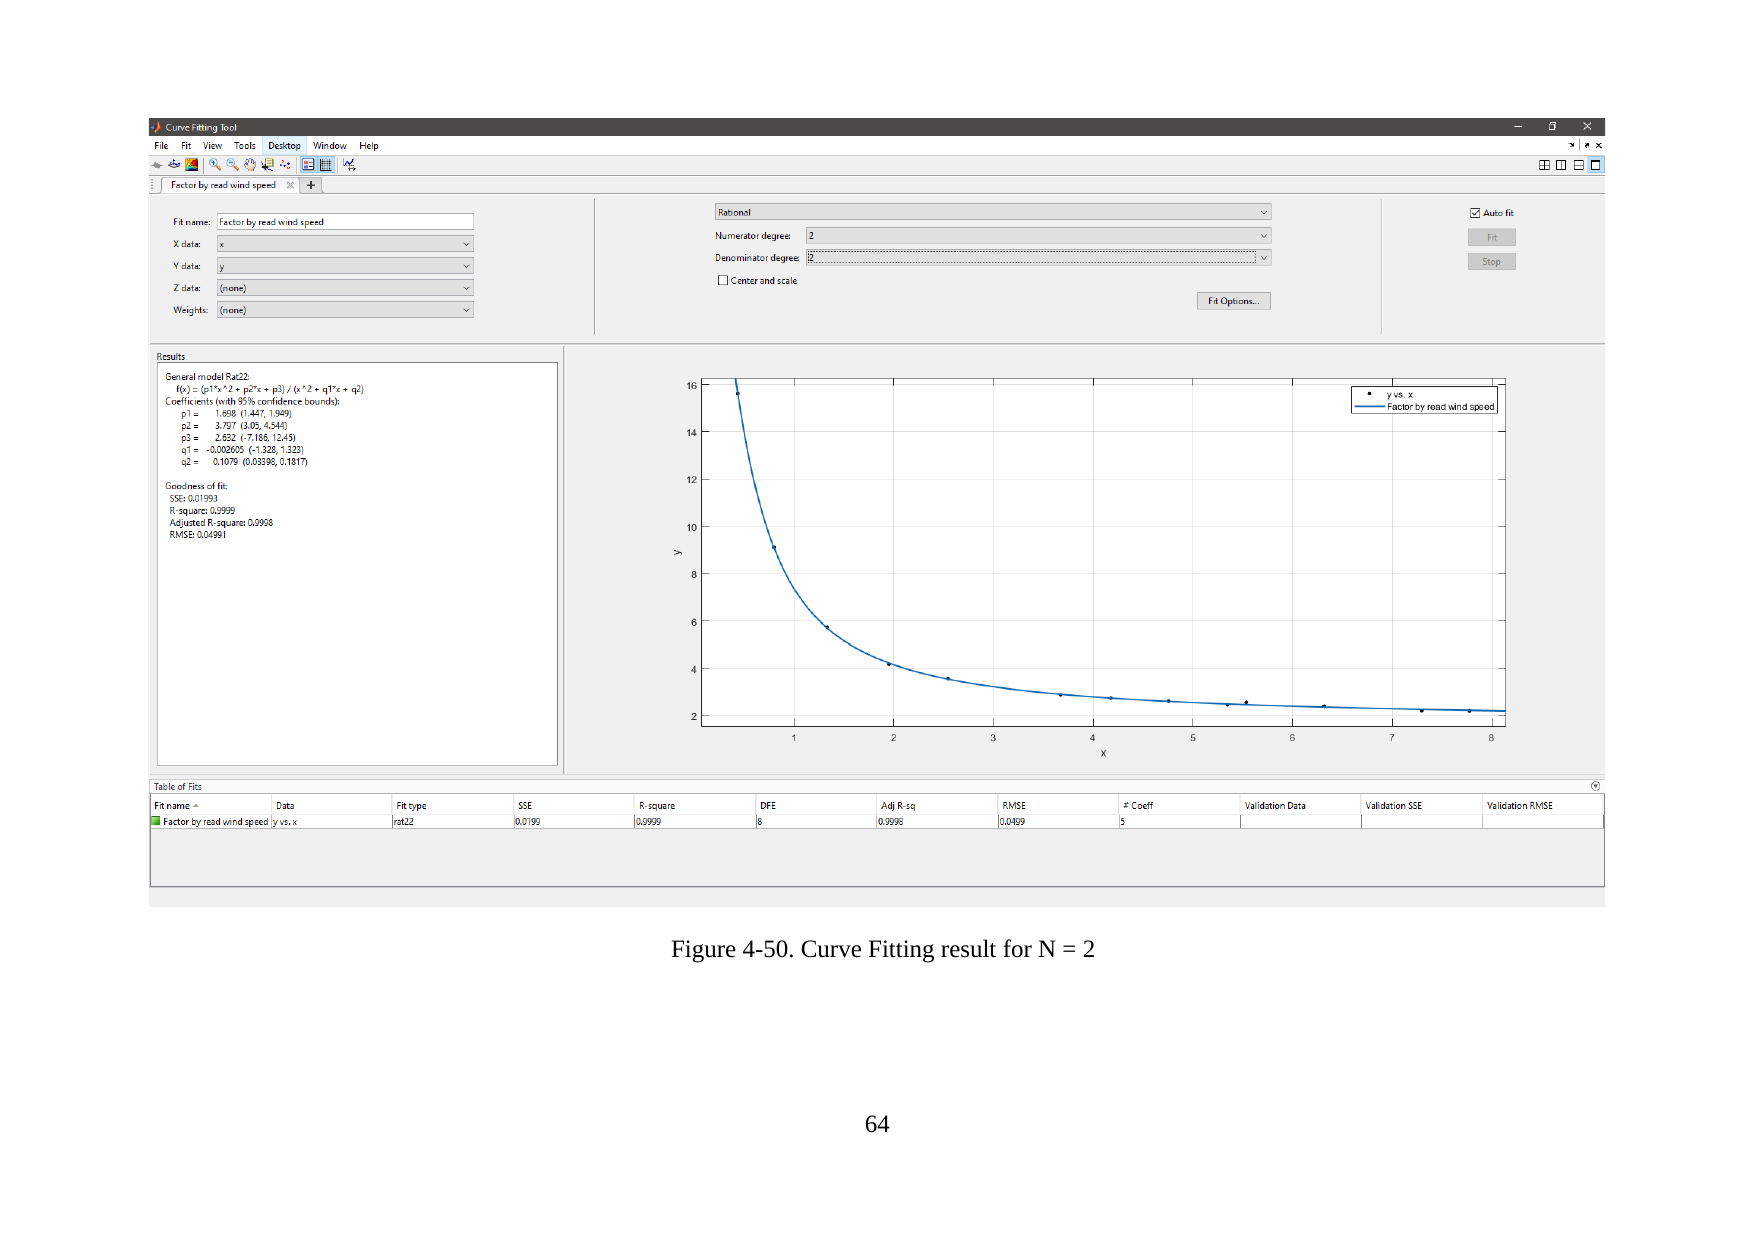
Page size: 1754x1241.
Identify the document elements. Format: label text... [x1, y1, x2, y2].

picture [148, 118, 1606, 907]
